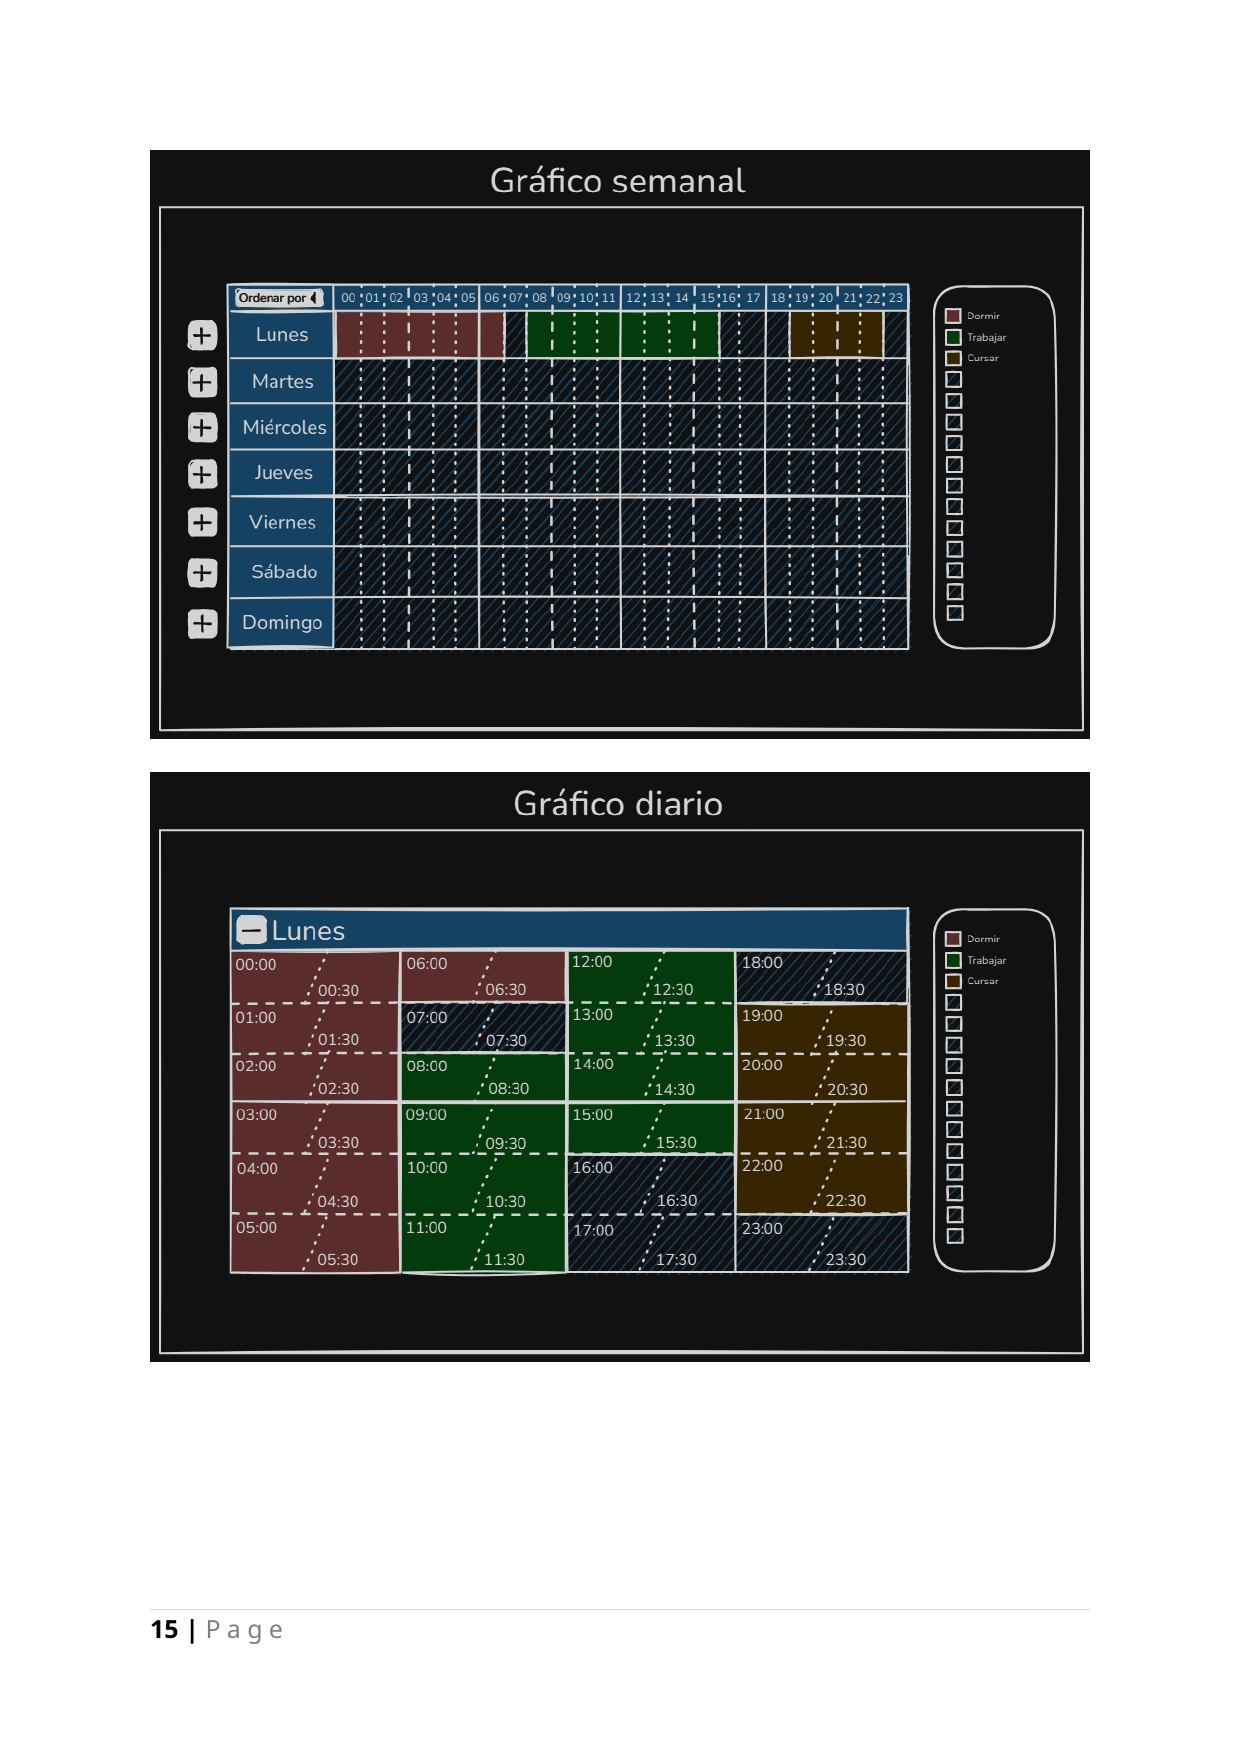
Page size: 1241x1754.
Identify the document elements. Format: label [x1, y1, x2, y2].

picture [150, 150, 1090, 739]
picture [150, 772, 1090, 1362]
